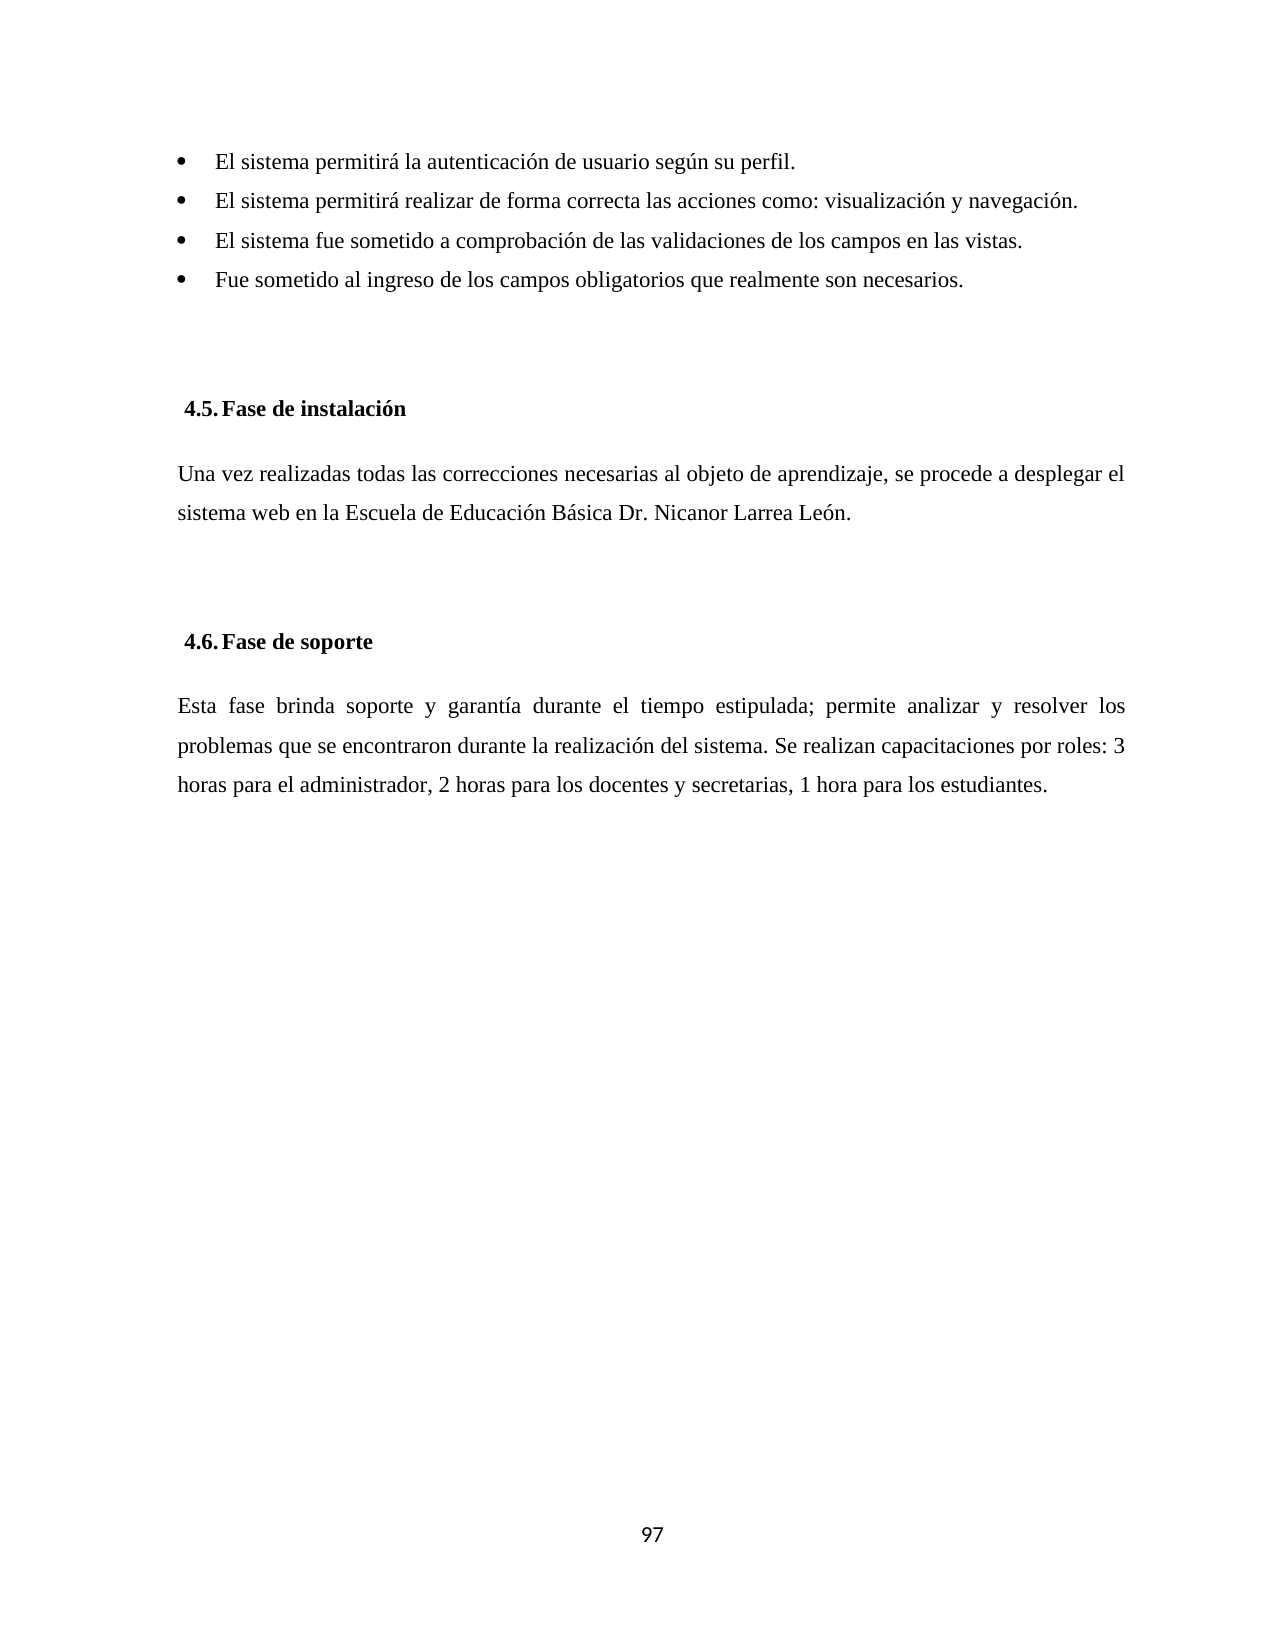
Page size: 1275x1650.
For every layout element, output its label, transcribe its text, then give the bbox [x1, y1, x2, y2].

list Fue sometido al ingreso de los campos obligatorios que realmente son necesarios. [177, 266, 1127, 292]
text Esta fase brinda soporte y garantía durante el tiempo estipulada; permite analizar y resolver los problemas que se encontraron durante la realización del sistema. Se realizan capacitaciones por roles: 3 horas para el administrador, 2 horas para los docentes y secretarias, 1 hora para los estudiantes. [177, 692, 1127, 798]
list El sistema permitirá realizar de forma correcta las acciones como: visualización y navegación. [177, 187, 1127, 213]
list Fase de instalación [184, 395, 1127, 421]
text Una vez realizadas todas las correcciones necesarias al objeto de aprendizaje, se procede a desplegar el sistema web en la Escuela de Educación Básica Dr. Nicanor Larrea León. [177, 459, 1127, 525]
list El sistema fue sometido a comprobación de las validaciones de los campos en las vistas. [177, 227, 1127, 253]
list El sistema permitirá la autenticación de usuario según su perfil. [177, 148, 1127, 174]
list Fase de soporte [184, 628, 1127, 654]
